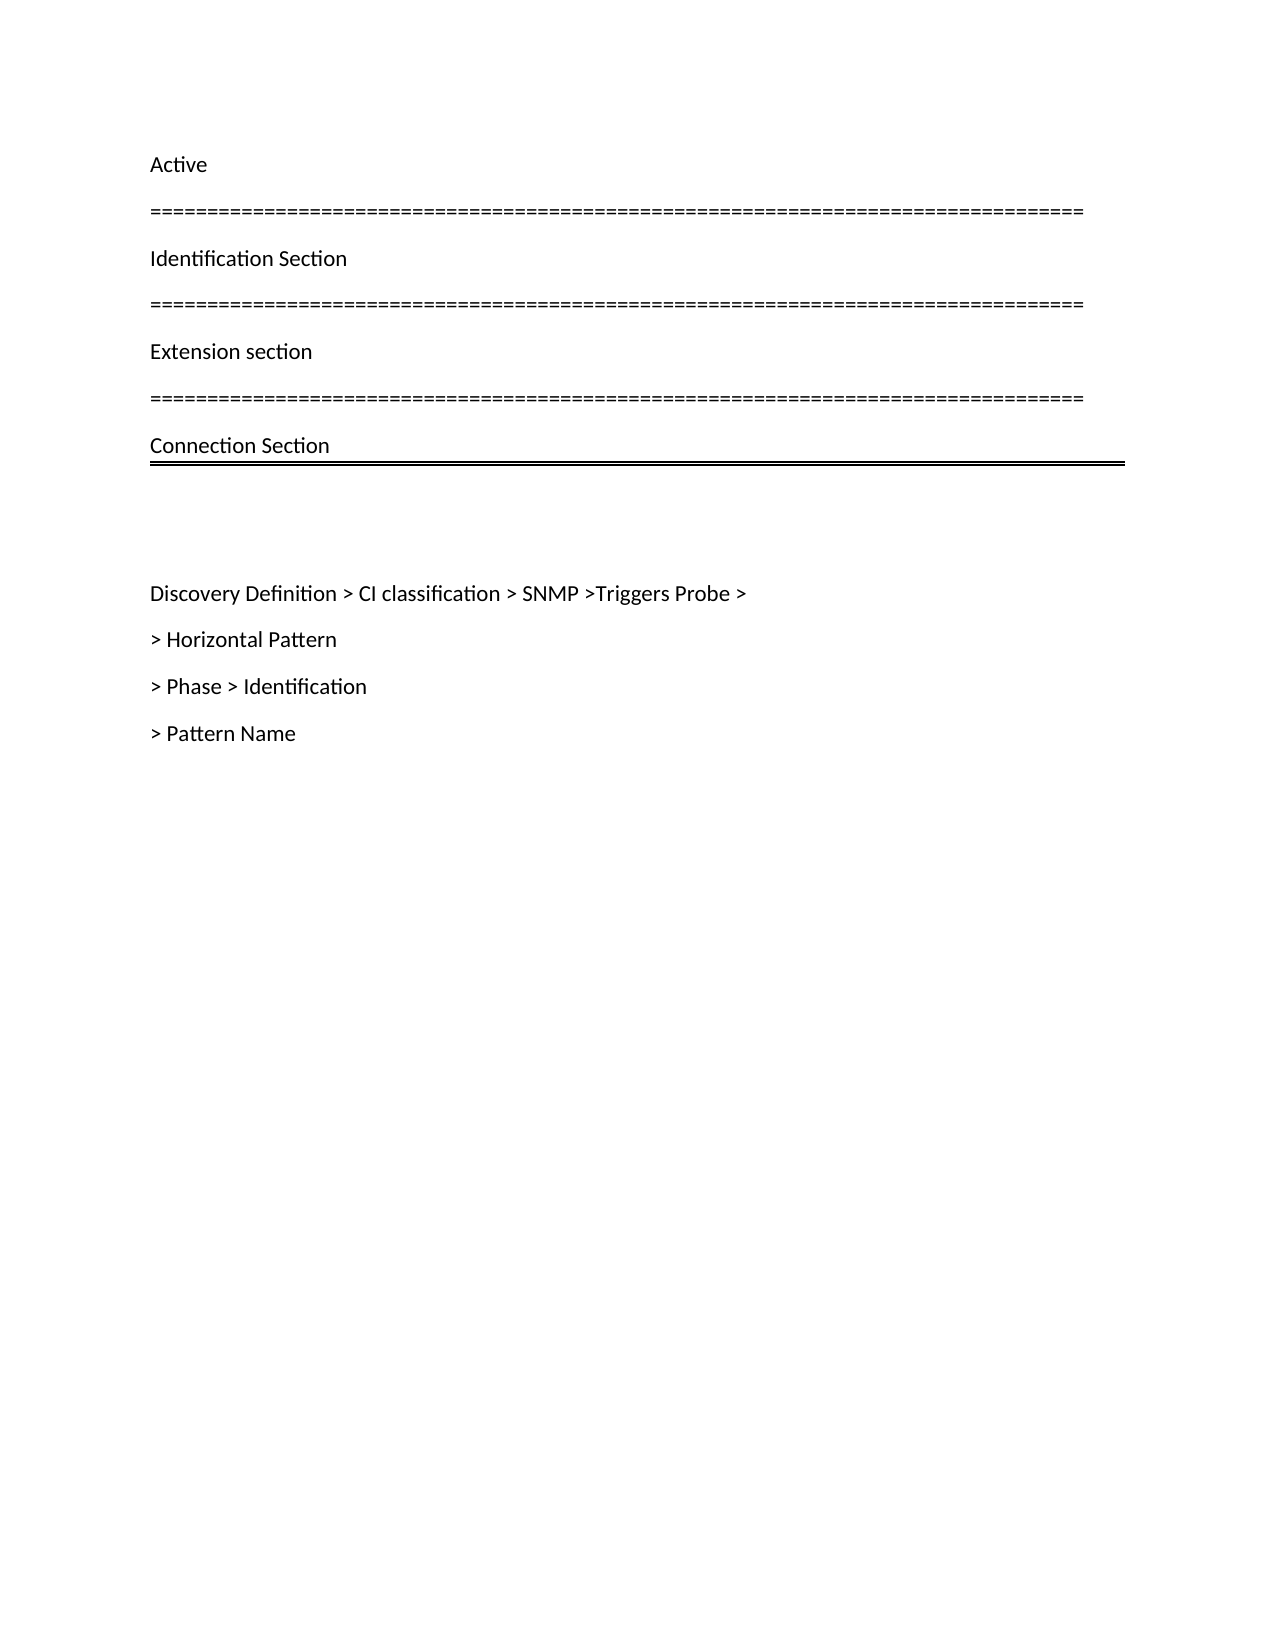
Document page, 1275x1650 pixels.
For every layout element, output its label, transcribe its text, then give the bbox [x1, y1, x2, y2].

text Extension section [150, 337, 1125, 366]
text ================================================================================== [150, 197, 1125, 225]
text Identification Section [150, 244, 1125, 272]
text ================================================================================== [150, 291, 1125, 319]
text > Horizontal Pattern [150, 626, 1125, 653]
text > Phase > Identification [150, 672, 1125, 700]
text Discovery Definition > CI classification > SNMP >Triggers Probe > [150, 579, 1125, 607]
text ================================================================================== [150, 384, 1125, 412]
text Active [150, 150, 1125, 178]
text Connection Section [150, 431, 1125, 461]
text > Pattern Name [150, 719, 1125, 747]
